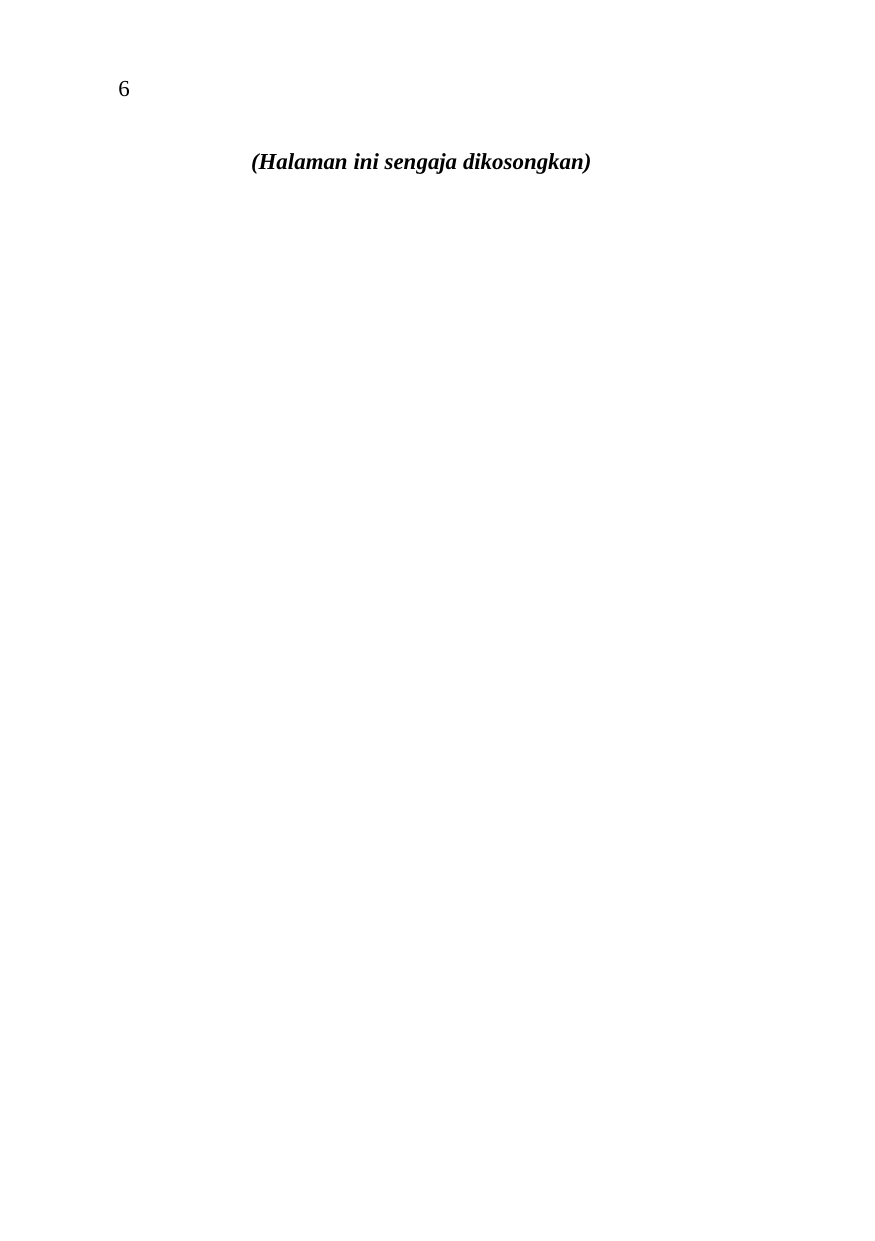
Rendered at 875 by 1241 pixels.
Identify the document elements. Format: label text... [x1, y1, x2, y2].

text (Halaman ini sengaja dikosongkan) [118, 148, 726, 174]
